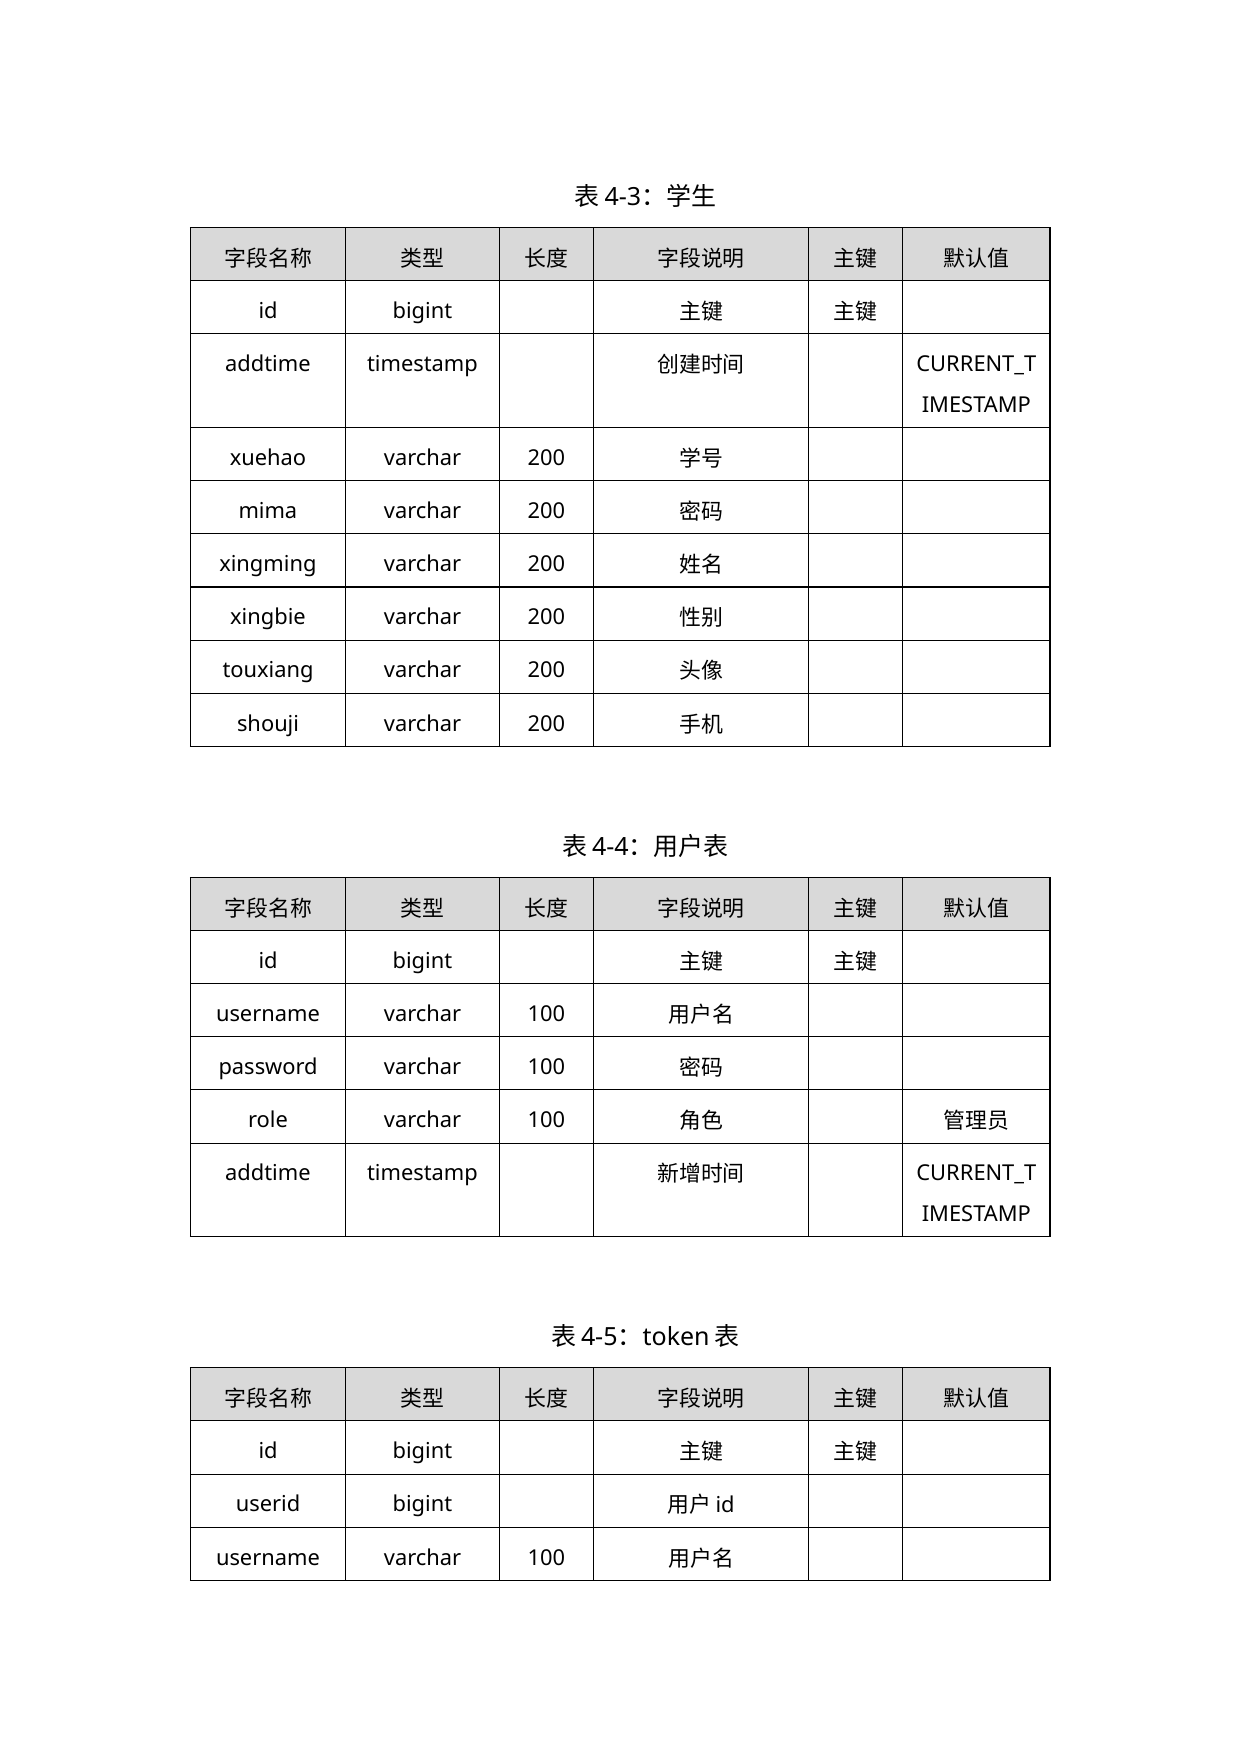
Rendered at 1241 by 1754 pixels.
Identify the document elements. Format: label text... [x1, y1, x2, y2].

table_cell 管理员 [903, 1090, 1049, 1142]
table_cell [809, 641, 902, 693]
table_cell xingbie [191, 588, 345, 639]
text 表4-5：token表 [187, 1302, 1053, 1367]
table_cell [809, 334, 902, 427]
table_cell bigint [346, 931, 499, 983]
table_cell [809, 984, 902, 1036]
table_cell 100 [500, 1037, 593, 1089]
table_header 默认值 [903, 878, 1049, 930]
table_cell [500, 281, 593, 333]
table_cell 角色 [594, 1090, 808, 1142]
table_header 字段名称 [191, 1368, 345, 1420]
table_cell [809, 694, 902, 746]
table_header 字段名称 [191, 228, 345, 280]
table_cell 200 [500, 481, 593, 533]
table_header 长度 [500, 228, 593, 280]
table_cell [903, 1475, 1049, 1527]
table_cell timestamp [346, 1144, 499, 1236]
table_cell 200 [500, 534, 593, 586]
table_cell [903, 1528, 1049, 1580]
table_cell 手机 [594, 694, 808, 746]
table_cell 主键 [594, 281, 808, 333]
table_header 字段说明 [594, 1368, 808, 1420]
table_cell [903, 1037, 1049, 1089]
table_cell 头像 [594, 641, 808, 693]
table_cell addtime [191, 334, 345, 427]
table_cell [809, 1528, 902, 1580]
table_cell [809, 1037, 902, 1089]
table_cell [903, 534, 1049, 586]
table_header 默认值 [903, 228, 1049, 280]
table_cell 100 [500, 1528, 593, 1580]
table_cell [500, 1144, 593, 1236]
table_header 长度 [500, 878, 593, 930]
table_cell xingming [191, 534, 345, 586]
table_cell 主键 [594, 931, 808, 983]
table_header 类型 [346, 228, 499, 280]
table_cell 用户名 [594, 1528, 808, 1580]
table_cell 主键 [809, 931, 902, 983]
table_cell [500, 334, 593, 427]
table_cell shouji [191, 694, 345, 746]
table_cell varchar [346, 1528, 499, 1580]
text 表4-4：用户表 [187, 812, 1053, 877]
table_cell varchar [346, 1090, 499, 1142]
table_cell 密码 [594, 481, 808, 533]
table_cell [903, 281, 1049, 333]
table_header 字段名称 [191, 878, 345, 930]
table_cell [809, 1144, 902, 1236]
table_header 类型 [346, 878, 499, 930]
table_cell varchar [346, 588, 499, 639]
table_cell 主键 [809, 1421, 902, 1473]
table_cell [809, 588, 902, 639]
table_cell 姓名 [594, 534, 808, 586]
table_header 类型 [346, 1368, 499, 1420]
table_cell [903, 641, 1049, 693]
table_cell bigint [346, 281, 499, 333]
table_cell id [191, 931, 345, 983]
table_cell timestamp [346, 334, 499, 427]
table_cell [903, 694, 1049, 746]
table_cell varchar [346, 428, 499, 480]
table_cell 创建时间 [594, 334, 808, 427]
table_cell varchar [346, 534, 499, 586]
table_cell [809, 1090, 902, 1142]
table_cell [903, 984, 1049, 1036]
table_cell 性别 [594, 588, 808, 639]
table_header 字段说明 [594, 878, 808, 930]
table_cell [903, 588, 1049, 639]
table_cell [903, 1421, 1049, 1473]
table_cell 密码 [594, 1037, 808, 1089]
table_cell 主键 [594, 1421, 808, 1473]
table_cell [500, 931, 593, 983]
table_cell varchar [346, 481, 499, 533]
table_cell role [191, 1090, 345, 1142]
table_cell [903, 428, 1049, 480]
table_cell varchar [346, 984, 499, 1036]
table_cell xuehao [191, 428, 345, 480]
table_cell password [191, 1037, 345, 1089]
table_cell CURRENT_TIMESTAMP [903, 1144, 1049, 1236]
table_cell 主键 [809, 281, 902, 333]
table_cell username [191, 1528, 345, 1580]
table_cell touxiang [191, 641, 345, 693]
table_cell 100 [500, 984, 593, 1036]
table_cell [500, 1421, 593, 1473]
table_cell [500, 1475, 593, 1527]
table_cell [809, 481, 902, 533]
table_cell addtime [191, 1144, 345, 1236]
table_cell varchar [346, 641, 499, 693]
table_cell 用户名 [594, 984, 808, 1036]
table_header 主键 [809, 878, 902, 930]
table_cell varchar [346, 1037, 499, 1089]
text 表4-3：学生 [187, 162, 1053, 227]
table_cell username [191, 984, 345, 1036]
table_cell id [191, 1421, 345, 1473]
table_cell [903, 931, 1049, 983]
table_cell bigint [346, 1421, 499, 1473]
table_cell 200 [500, 694, 593, 746]
table_cell 用户id [594, 1475, 808, 1527]
table_cell CURRENT_TIMESTAMP [903, 334, 1049, 427]
table_cell bigint [346, 1475, 499, 1527]
table_header 字段说明 [594, 228, 808, 280]
table_cell 100 [500, 1090, 593, 1142]
table_cell [903, 481, 1049, 533]
table_cell 200 [500, 428, 593, 480]
table_header 主键 [809, 228, 902, 280]
table_cell [809, 1475, 902, 1527]
table_cell [809, 428, 902, 480]
table_header 长度 [500, 1368, 593, 1420]
table_cell 200 [500, 588, 593, 639]
table_cell id [191, 281, 345, 333]
table_header 主键 [809, 1368, 902, 1420]
table_cell 200 [500, 641, 593, 693]
table_cell varchar [346, 694, 499, 746]
table_header 默认值 [903, 1368, 1049, 1420]
table_cell 新增时间 [594, 1144, 808, 1236]
table_cell [809, 534, 902, 586]
table_cell mima [191, 481, 345, 533]
table_cell userid [191, 1475, 345, 1527]
table_cell 学号 [594, 428, 808, 480]
